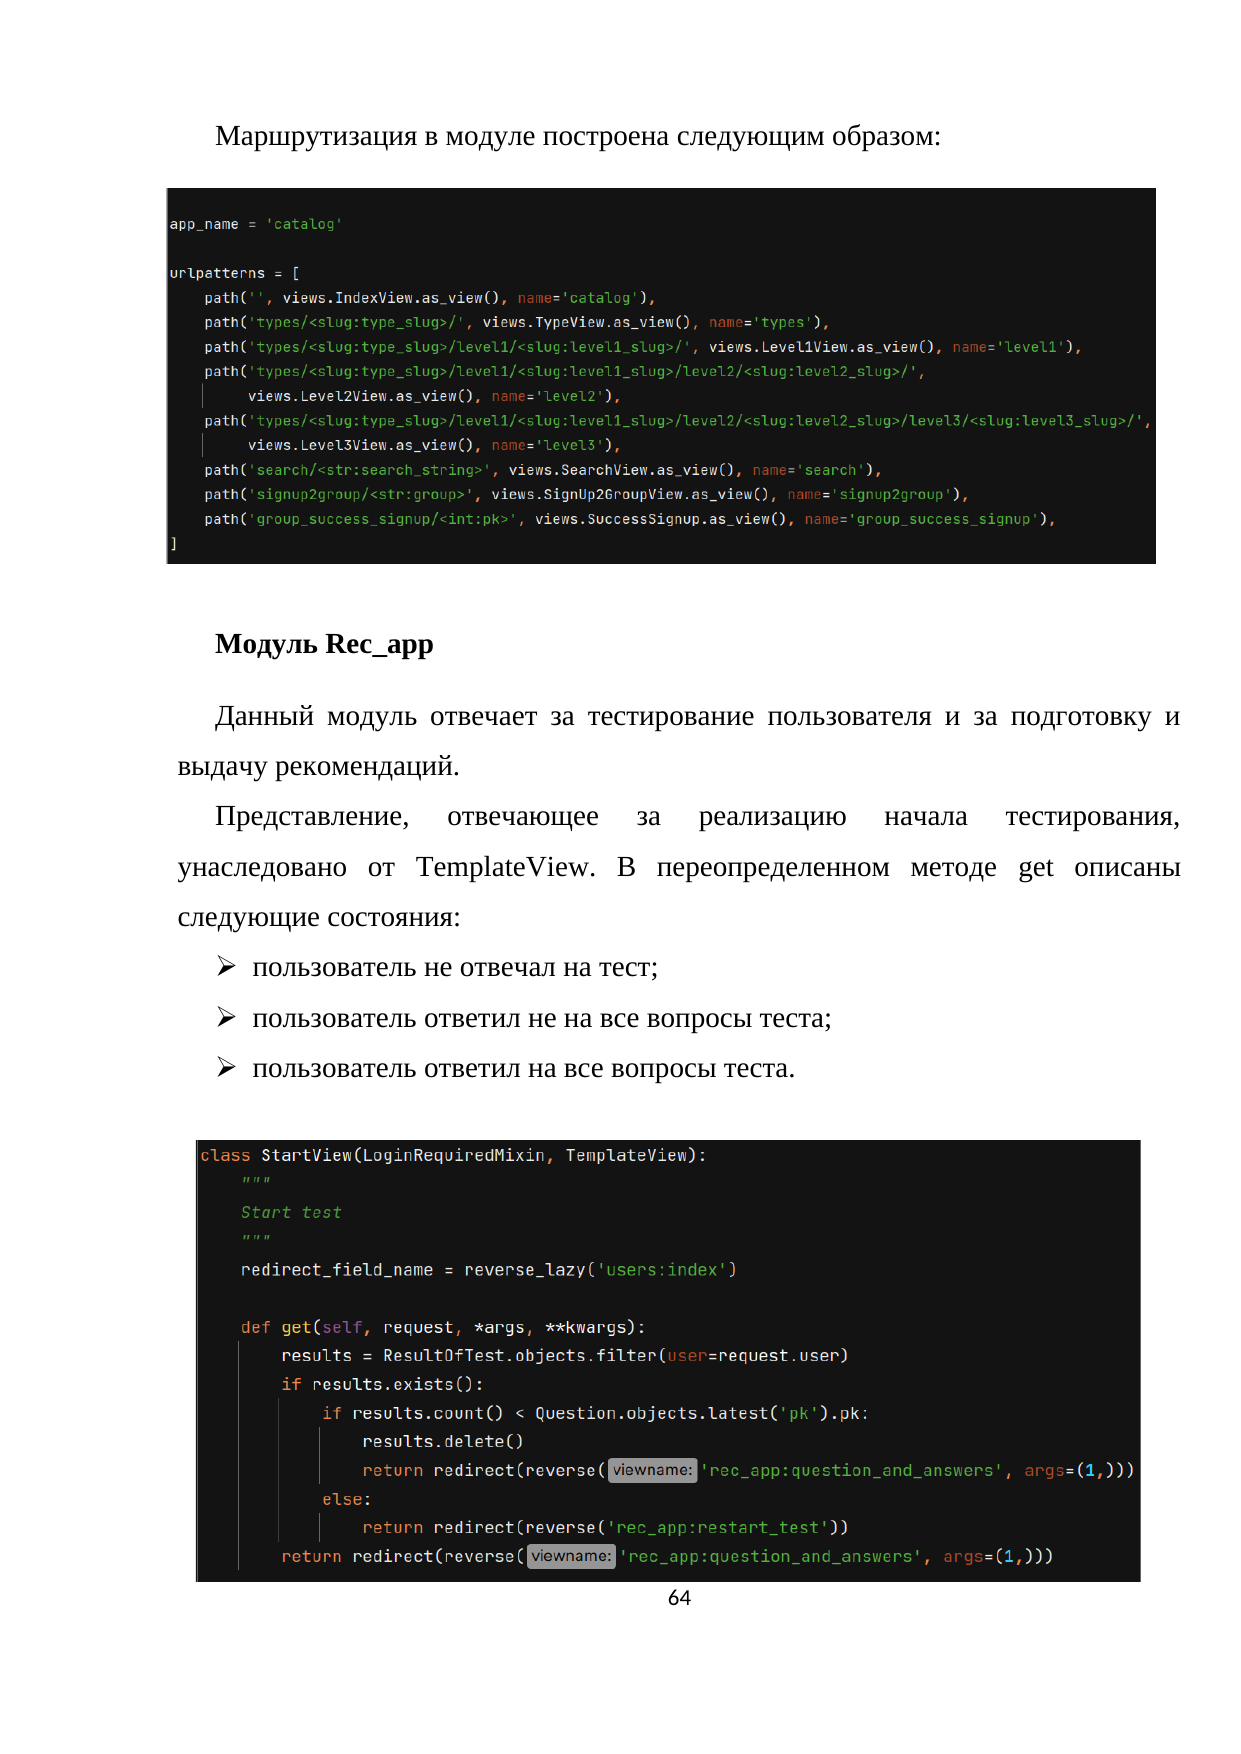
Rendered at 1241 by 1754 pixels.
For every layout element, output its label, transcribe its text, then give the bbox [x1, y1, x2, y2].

text Маршрутизация в модуле построена следующим образом: [177, 118, 1181, 152]
list пользователь ответил не на все вопросы теста; [215, 1000, 1181, 1033]
picture [195, 1140, 1141, 1582]
list пользователь не отвечал на тест; [215, 949, 1181, 983]
list пользователь ответил на все вопросы теста. [215, 1050, 1181, 1084]
picture [166, 188, 1156, 564]
list Представление, отвечающее за реализацию начала тестирования, унаследовано от TemplateView. В переопределенном методе get описаны следующие состояния: [177, 798, 1181, 932]
list Данный модуль отвечает за тестирование пользователя и за подготовку и выдачу рекомендаций. [177, 698, 1181, 782]
